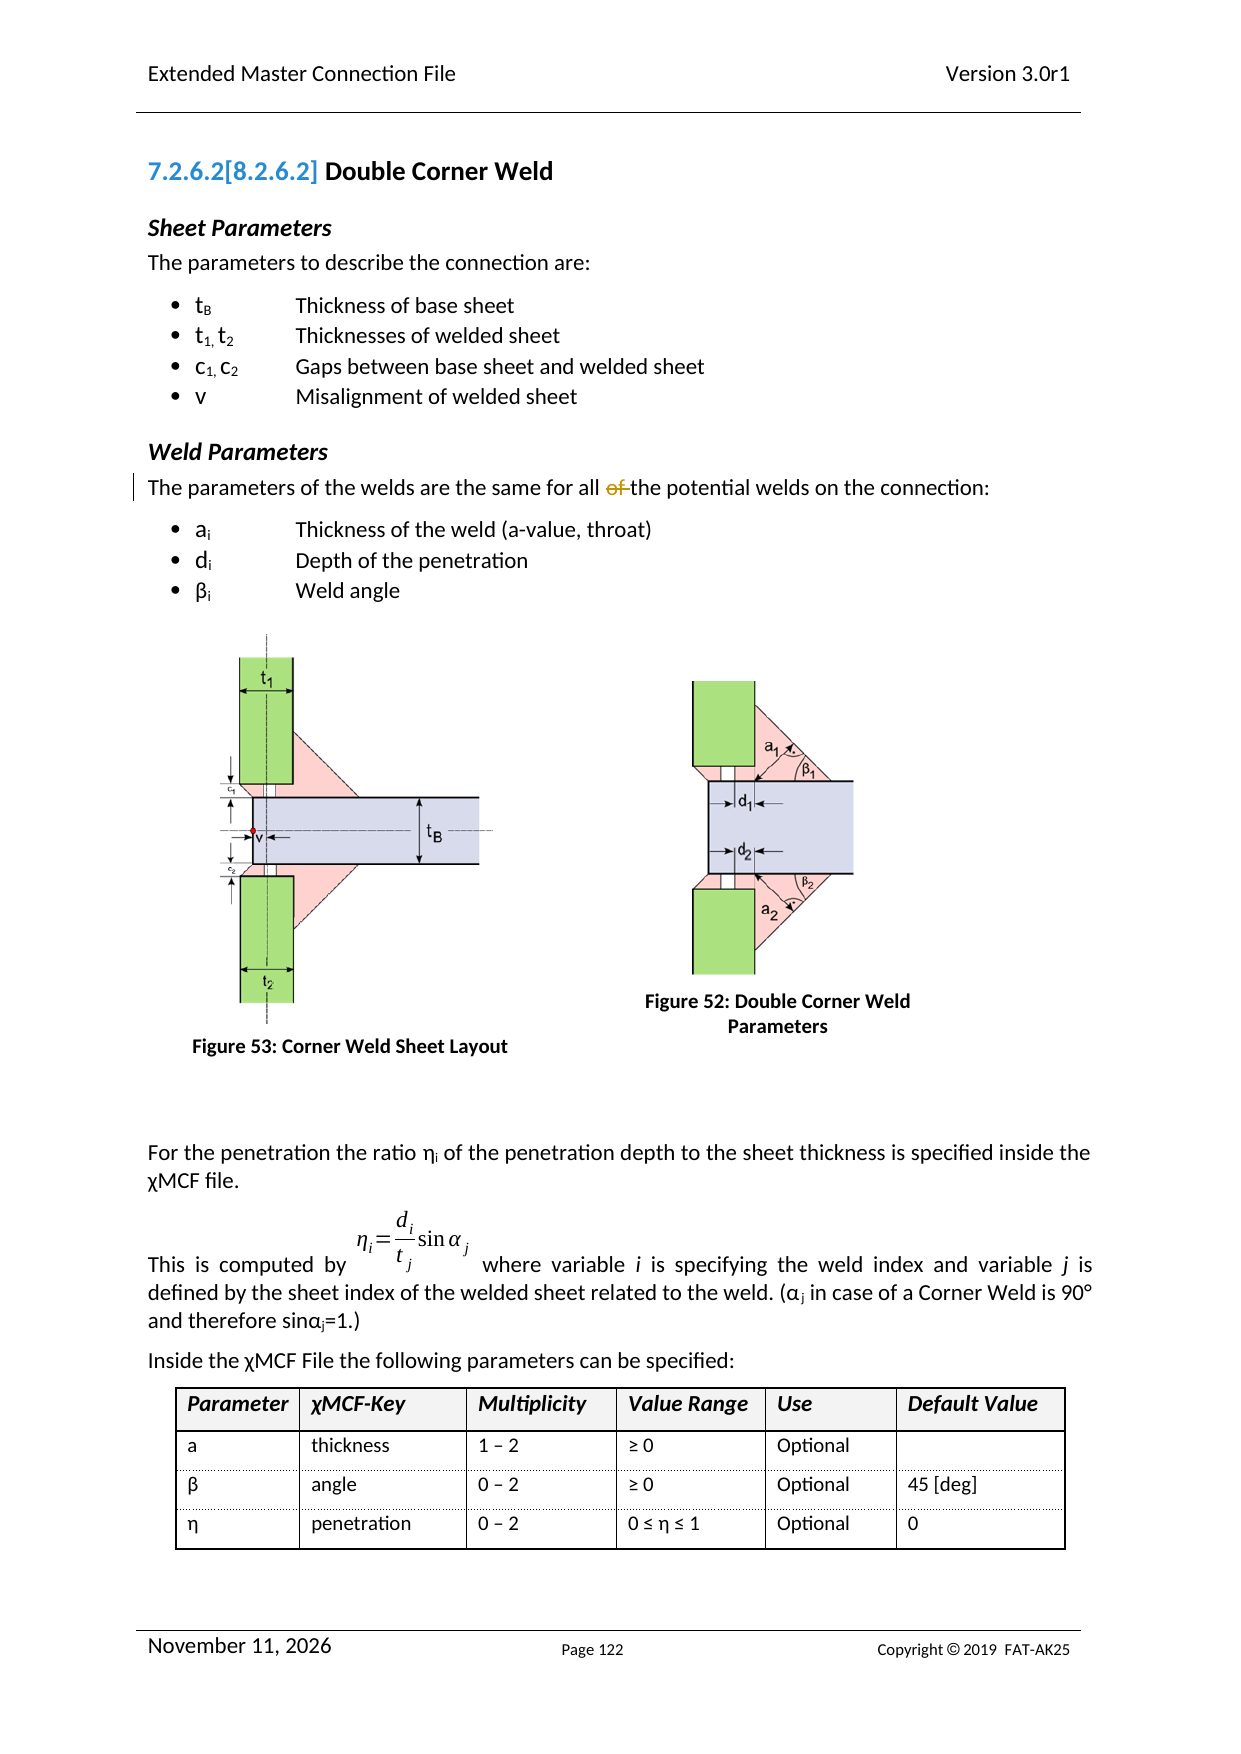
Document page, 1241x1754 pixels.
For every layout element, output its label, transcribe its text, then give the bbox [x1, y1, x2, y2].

list c1, c2 Gaps between base sheet and welded sheet [171, 350, 1092, 381]
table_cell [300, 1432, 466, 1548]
subtitle Weld Parameters [148, 436, 1092, 467]
list t1, t2 Thicknesses of welded sheet [171, 319, 1092, 350]
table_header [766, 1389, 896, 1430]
list ai Thickness of the weld (a-value, throat) [171, 513, 1092, 544]
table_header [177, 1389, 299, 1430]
picture [692, 681, 854, 975]
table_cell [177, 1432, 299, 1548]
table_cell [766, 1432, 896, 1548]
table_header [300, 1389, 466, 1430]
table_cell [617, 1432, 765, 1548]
list βi Weld angle [171, 574, 1092, 605]
text The parameters of the welds are the same for all the potential welds on the connection: [148, 473, 1092, 501]
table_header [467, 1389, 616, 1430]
text This is computed by where variable i is specifying the weld index and variable j is defined by the sheet index of the welded sheet related to the weld. (αj in case of a Corner Weld is 90° and therefore sinαj=1.) [148, 1207, 1092, 1334]
text The parameters to describe the connection are: [148, 248, 1092, 276]
list tB Thickness of base sheet [171, 289, 1092, 319]
picture [220, 634, 499, 1024]
subtitle Double Corner Weld [148, 154, 1092, 187]
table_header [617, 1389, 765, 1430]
text For the penetration the ratio ηi of the penetration depth to the sheet thickness is specified inside the χMCF file. [148, 1138, 1092, 1194]
list v Misalignment of welded sheet [171, 381, 1092, 411]
subtitle Sheet Parameters [148, 212, 1092, 242]
text Inside the χMCF File the following parameters can be specified: [148, 1347, 1092, 1374]
list di Depth of the penetration [171, 544, 1092, 574]
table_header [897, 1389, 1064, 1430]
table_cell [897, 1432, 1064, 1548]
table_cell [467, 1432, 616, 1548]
